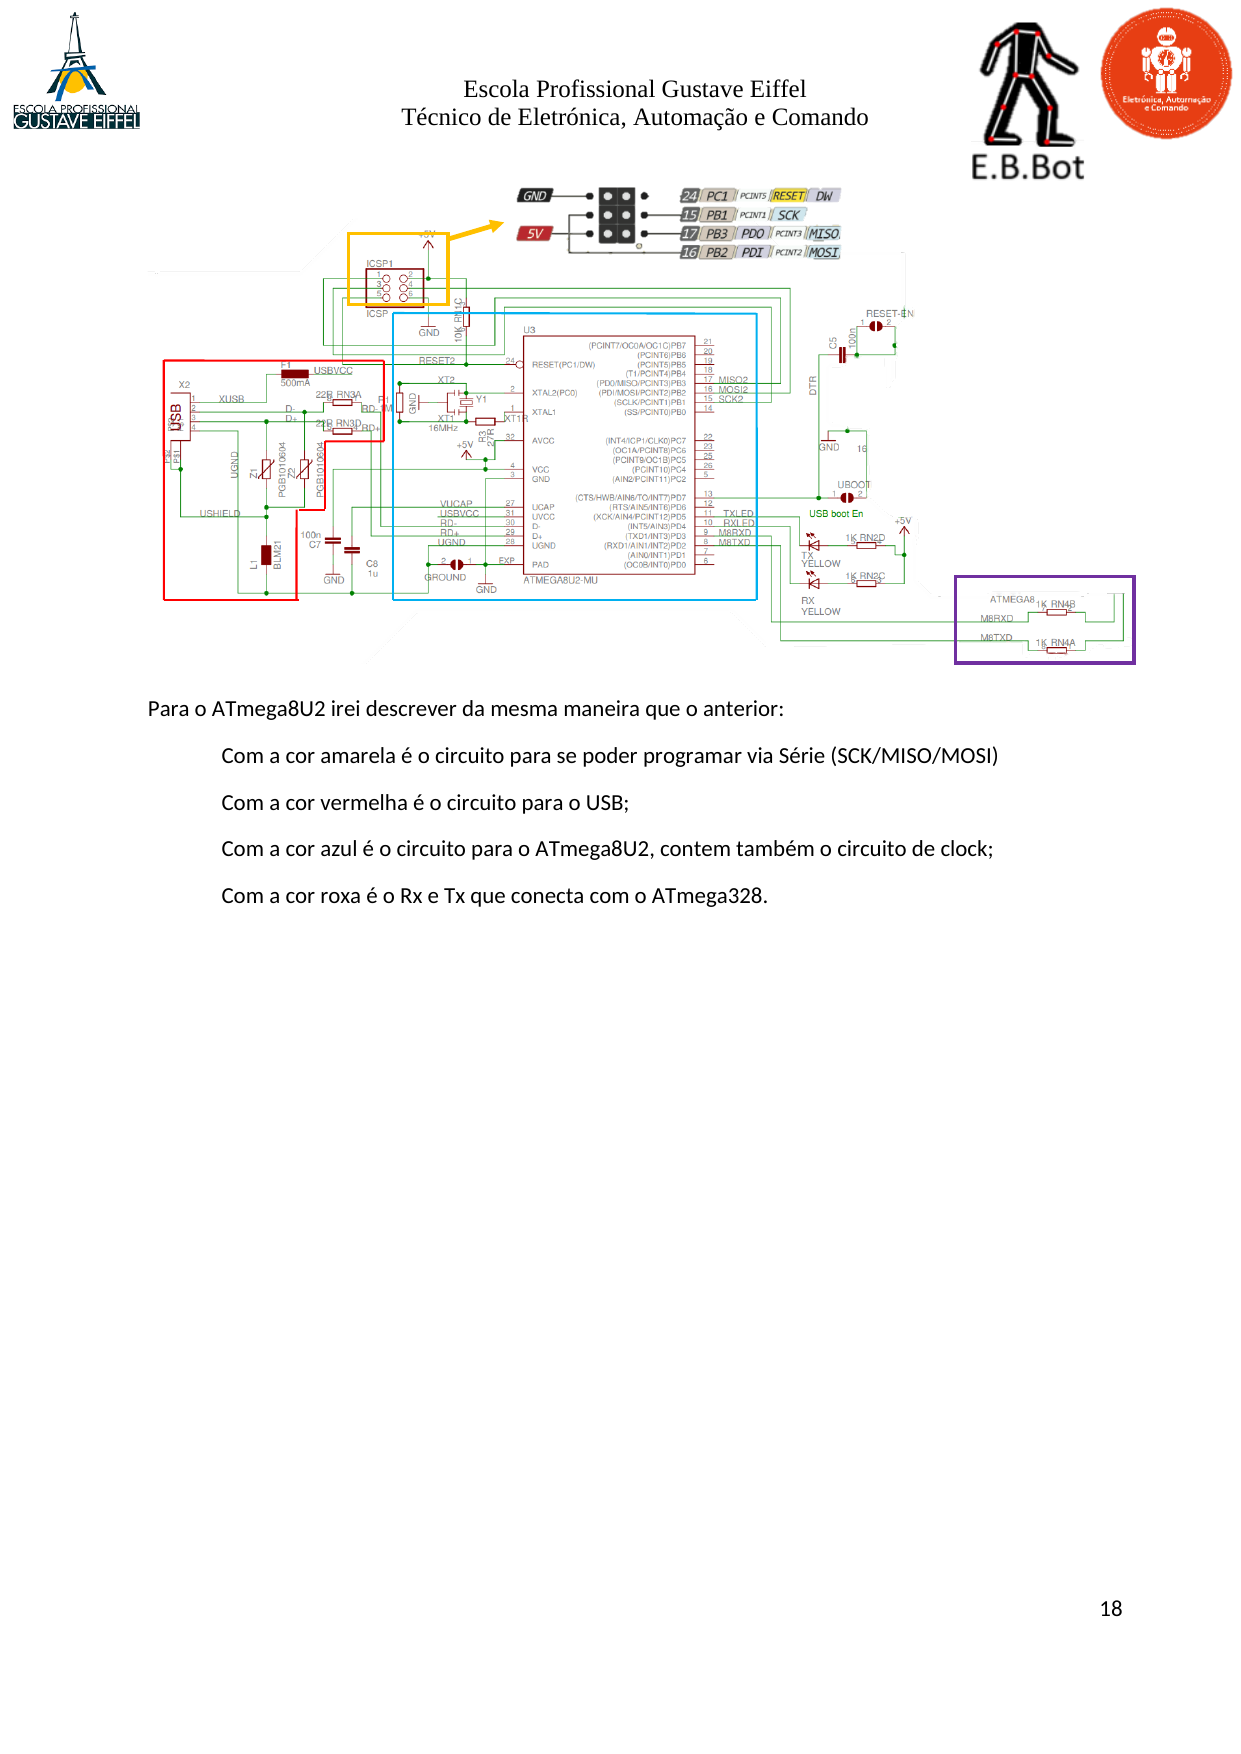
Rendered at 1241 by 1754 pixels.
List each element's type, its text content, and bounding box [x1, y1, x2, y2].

picture [147, 179, 1134, 664]
text Para o ATmega8U2 irei descrever da mesma maneira que o anterior: [148, 694, 1122, 722]
picture [971, 16, 1085, 183]
picture [957, 578, 1132, 661]
text Com a cor azul é o circuito para o ATmega8U2, contem também o circuito de clock; [148, 834, 1122, 863]
picture [2, 0, 150, 142]
text Com a cor vermelha é o circuito para o USB; [148, 788, 1122, 816]
text Com a cor amarela é o circuito para se poder programar via Série (SCK/MISO/MOSI) [148, 741, 1122, 769]
text Com a cor roxa é o Rx e Tx que conecta com o ATmega328. [148, 881, 1122, 909]
picture [1092, 0, 1240, 148]
